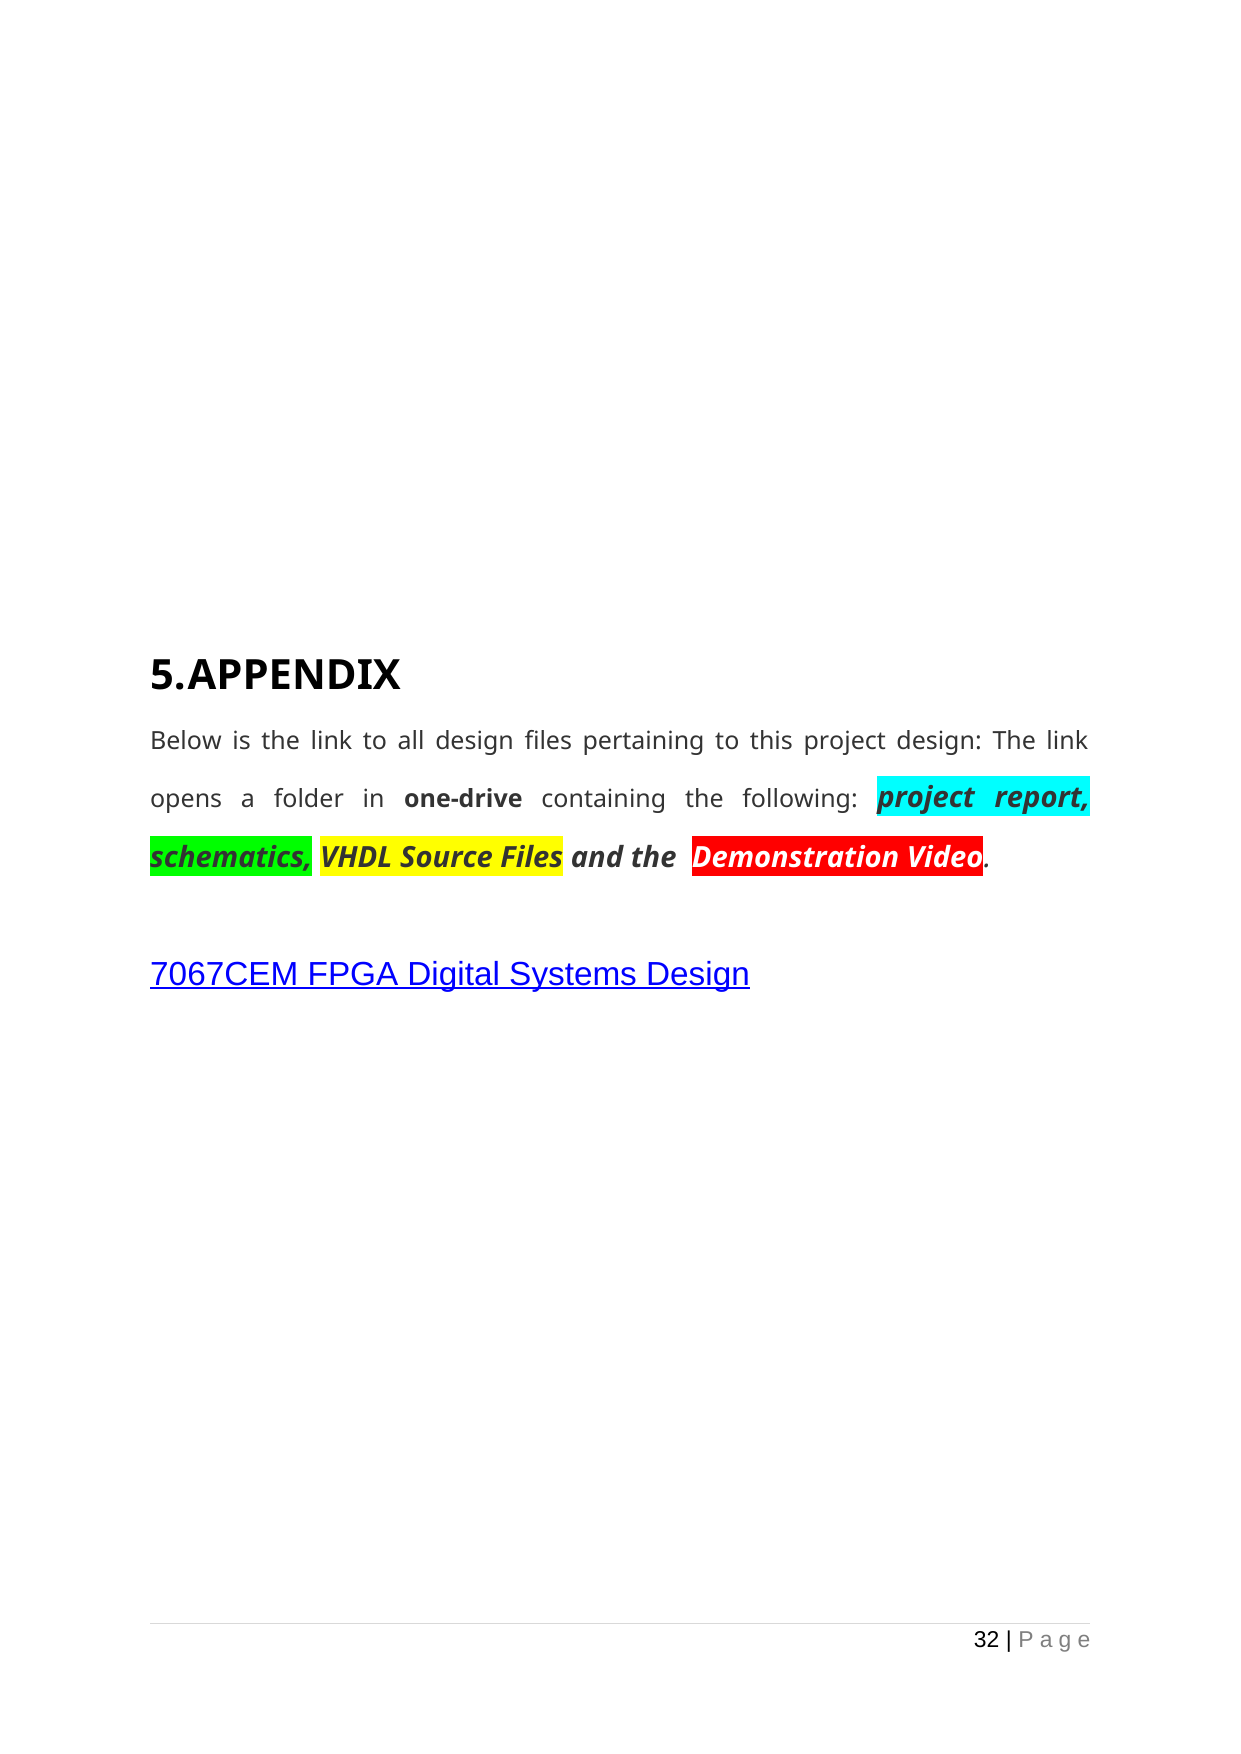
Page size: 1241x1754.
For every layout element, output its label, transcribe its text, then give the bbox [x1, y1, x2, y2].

text 7067CEM FPGA Digital Systems Design [150, 954, 1090, 992]
text Below is the link to all design files pertaining to this project design: The link opens a folder in one-drive containing the following: project report, schematics, VHDL Source Files and the Demonstration Video. [150, 722, 1090, 876]
subtitle APPENDIX [150, 645, 1090, 702]
